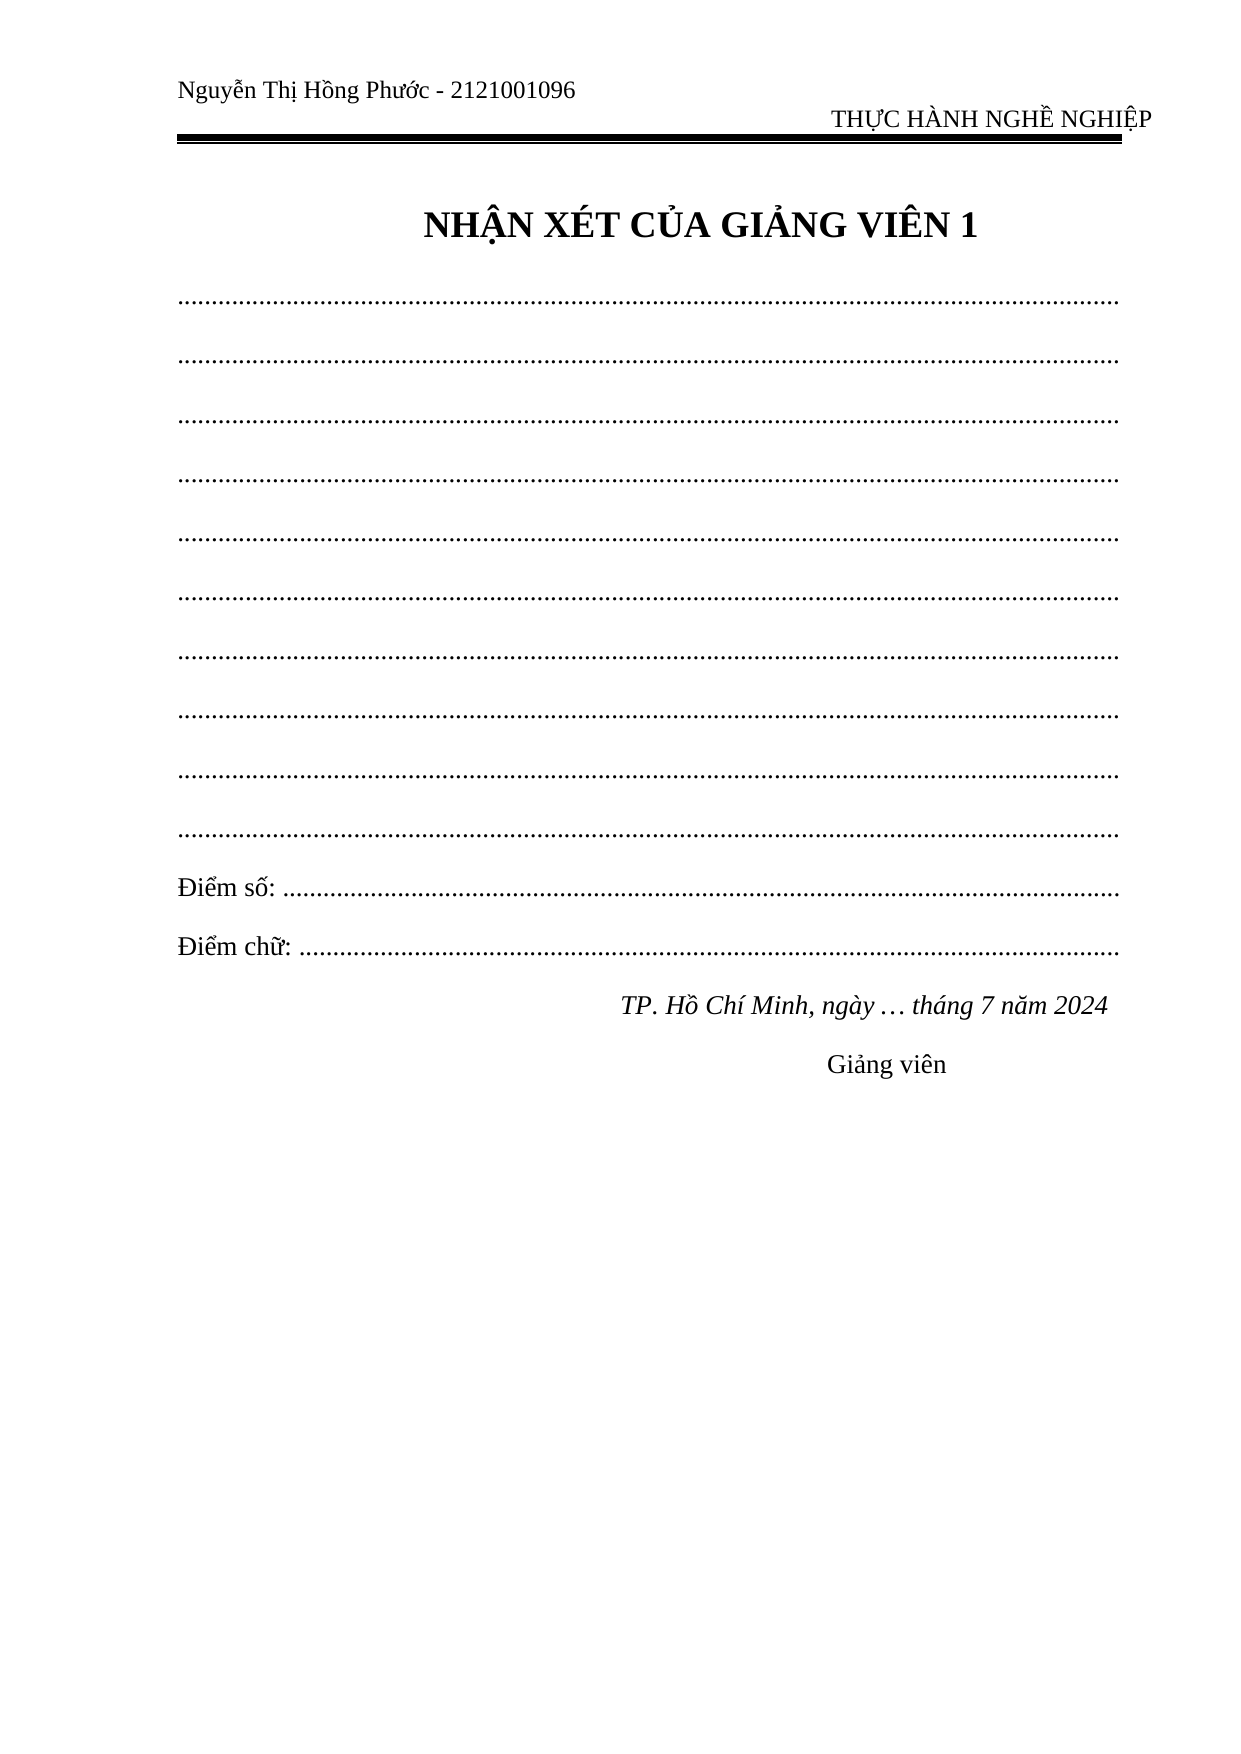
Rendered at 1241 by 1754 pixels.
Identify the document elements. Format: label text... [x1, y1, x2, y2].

text TP. Hồ Chí Minh, ngày … tháng 7 năm 2024 [177, 989, 1122, 1021]
text Điểm số: [177, 871, 1122, 902]
subtitle NHẬN XÉT CỦA GIẢNG VIÊN 1 [280, 202, 1122, 245]
text Điểm chữ: [177, 930, 1122, 961]
text Giảng viên [177, 1048, 1122, 1080]
